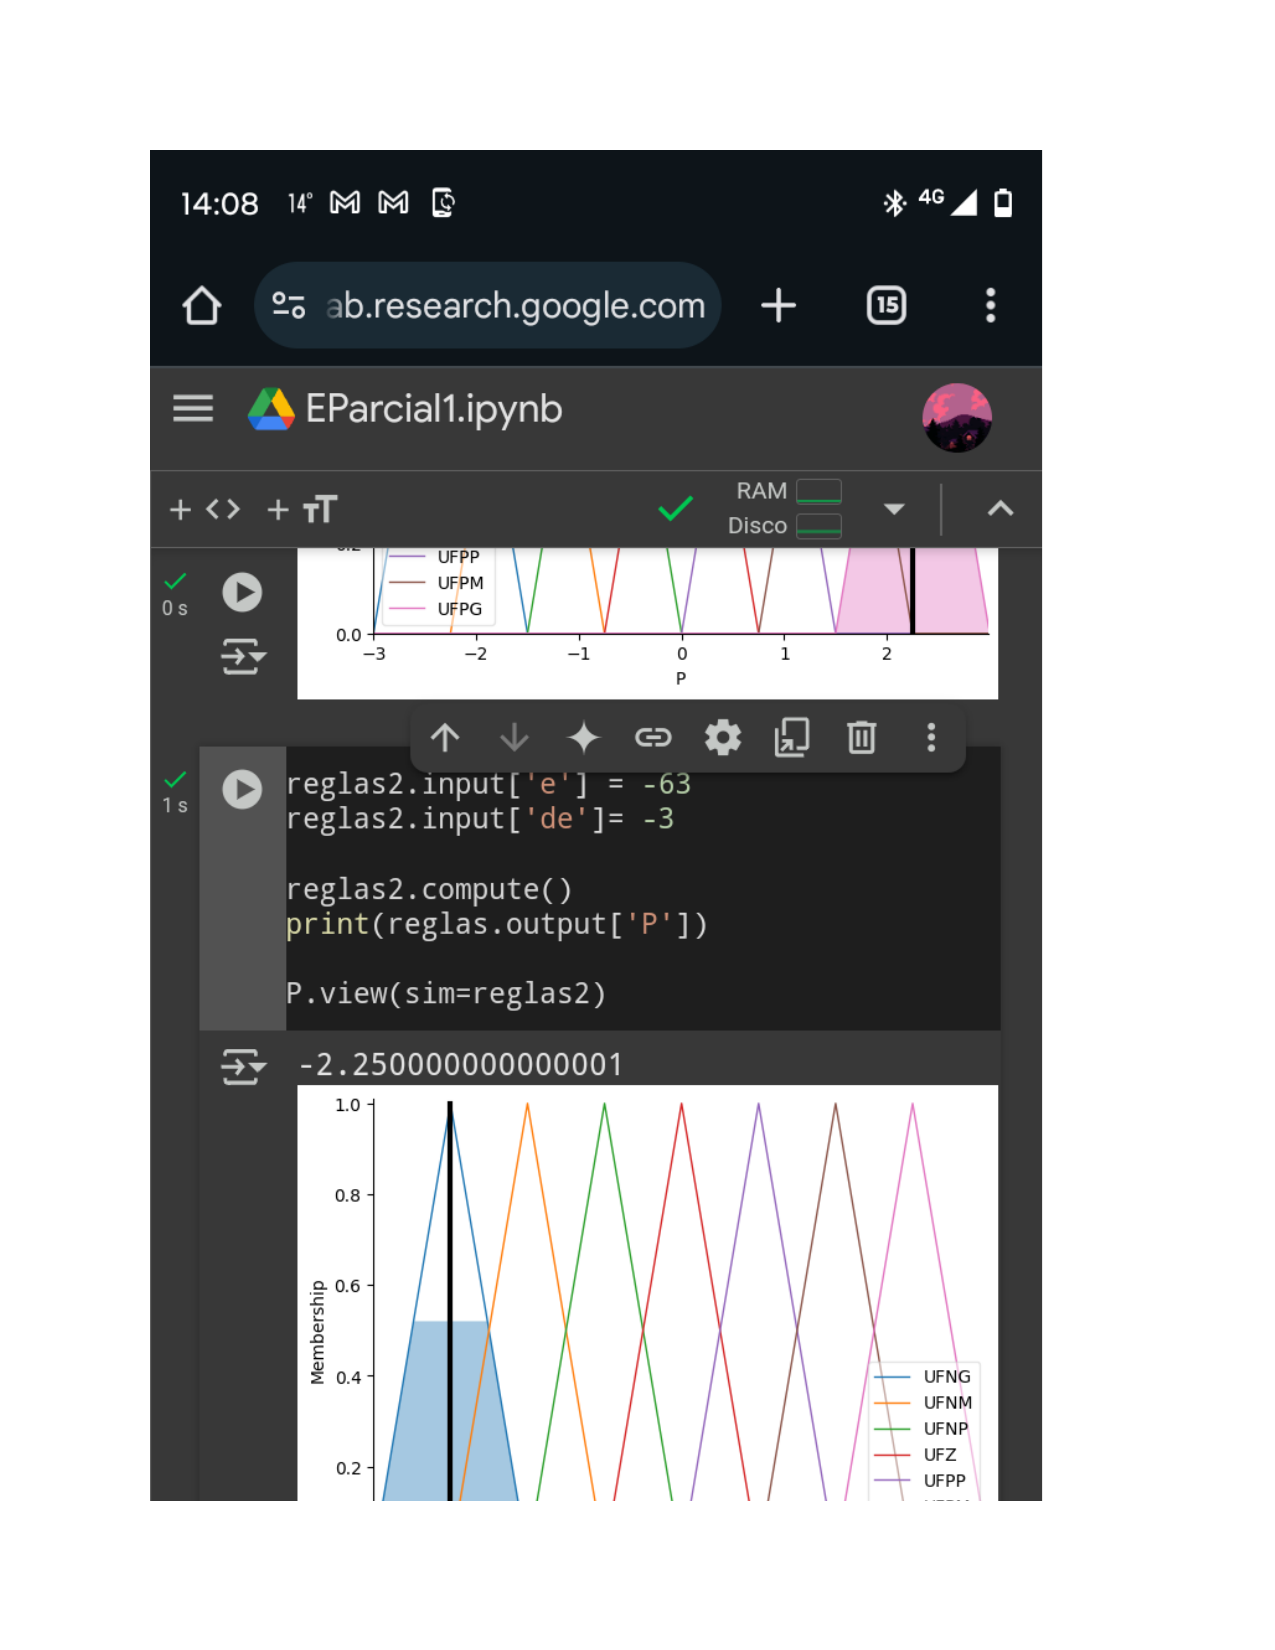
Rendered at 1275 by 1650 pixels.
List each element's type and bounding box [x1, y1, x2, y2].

picture [150, 150, 1043, 1501]
